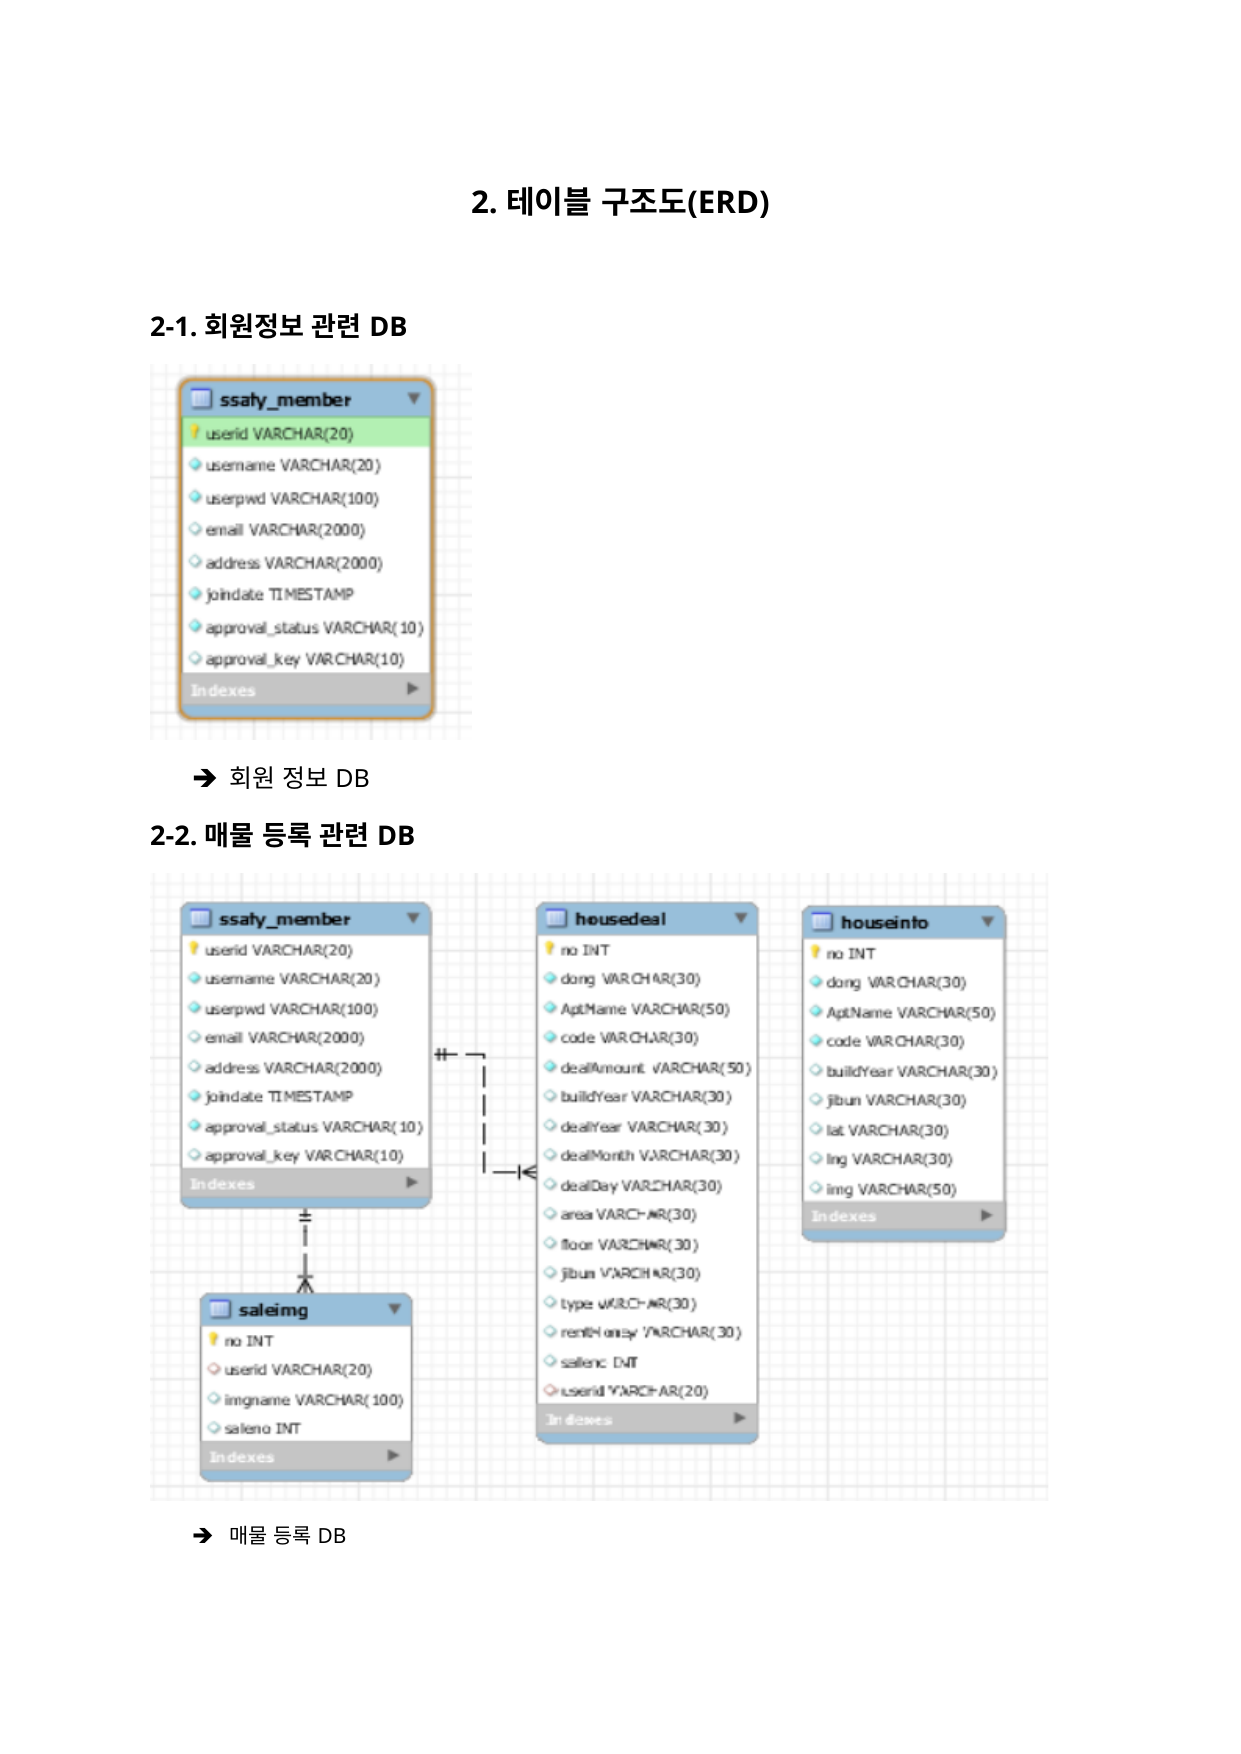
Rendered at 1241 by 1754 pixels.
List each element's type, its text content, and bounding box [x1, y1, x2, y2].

text 2-2. 매물 등록 관련 DB [150, 814, 1090, 853]
list 회원 정보 DB [192, 758, 1090, 795]
picture [150, 873, 1049, 1501]
picture [150, 364, 472, 740]
list 매물 등록 DB [192, 1519, 1090, 1549]
text 2. 테이블 구조도(ERD) [150, 177, 1090, 223]
text 2-1. 회원정보 관련 DB [150, 305, 1090, 345]
